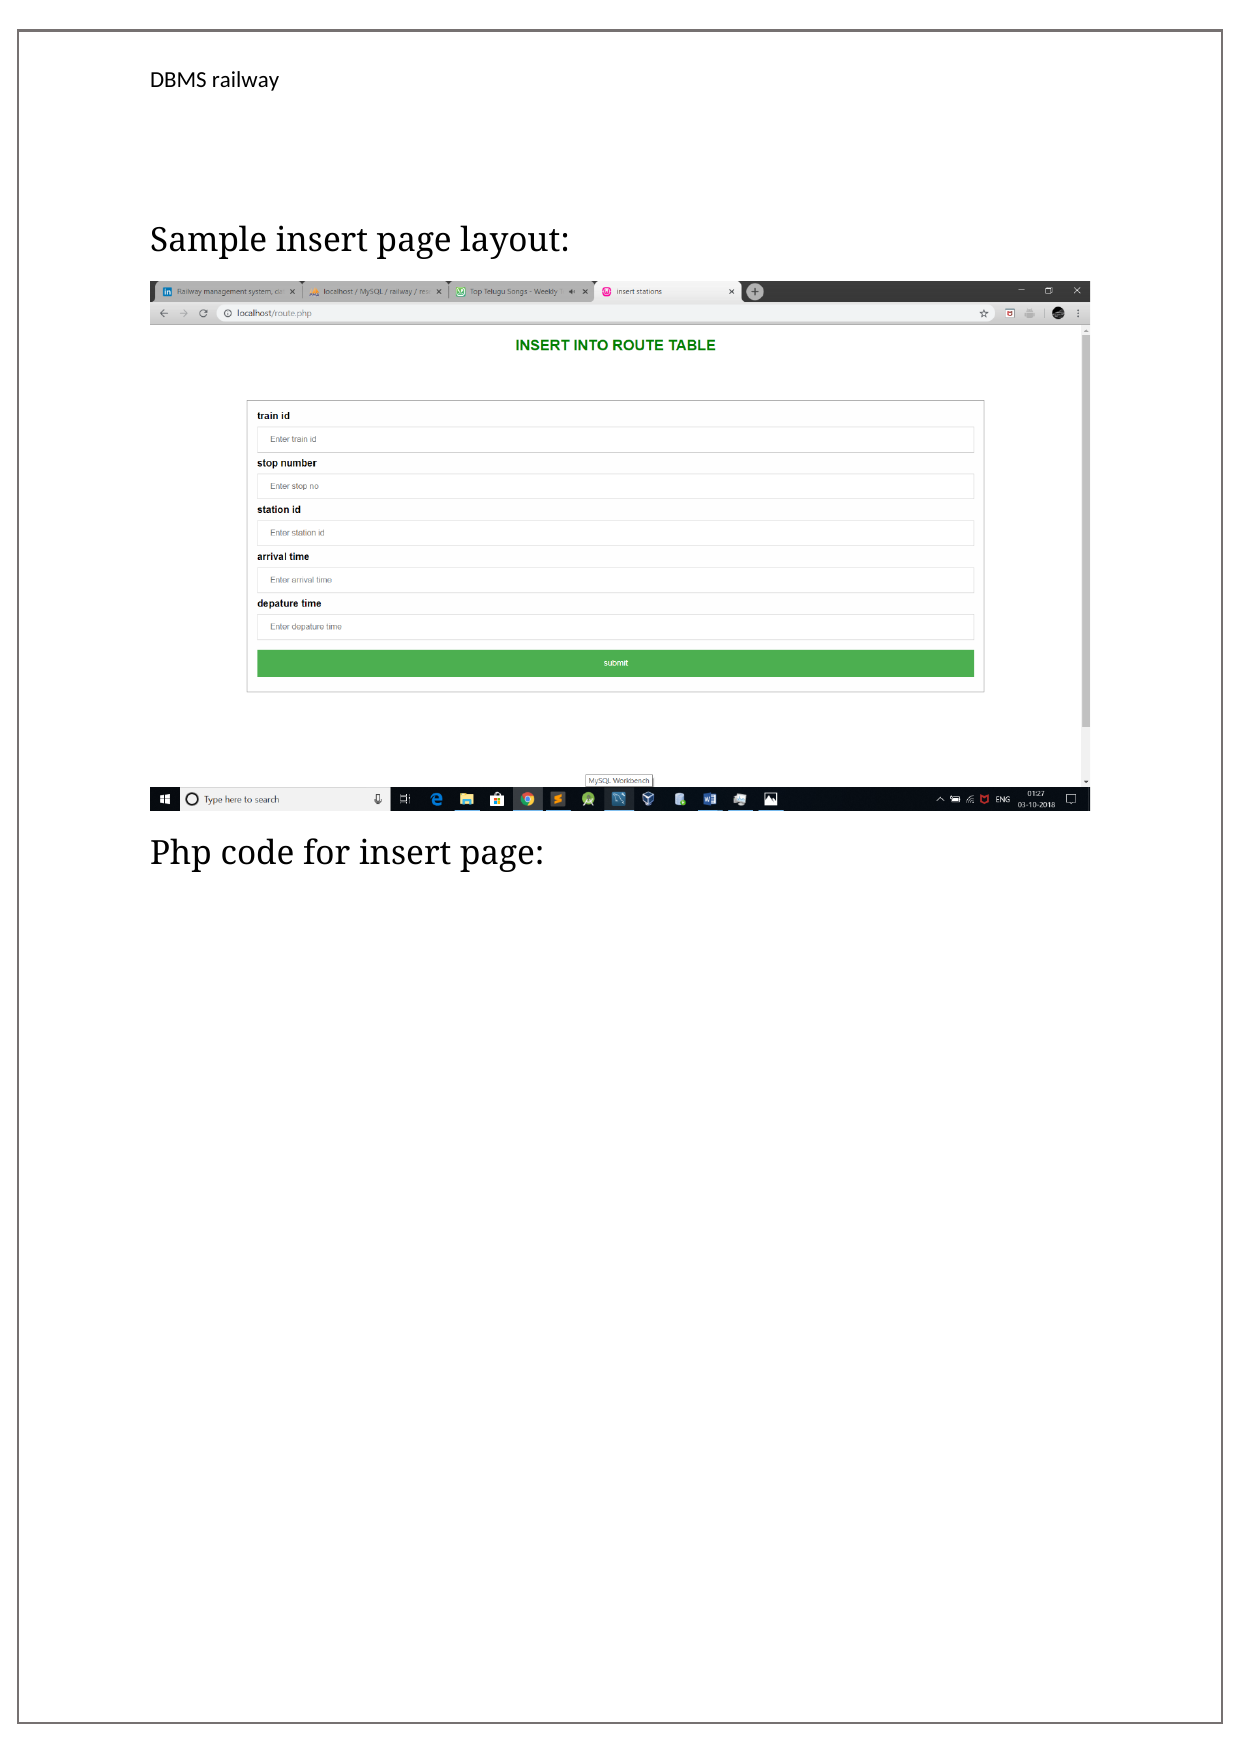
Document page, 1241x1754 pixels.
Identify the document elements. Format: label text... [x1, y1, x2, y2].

text Php code for insert page: [150, 829, 1090, 874]
picture [150, 281, 1091, 811]
text Sample insert page layout: [150, 216, 1090, 261]
